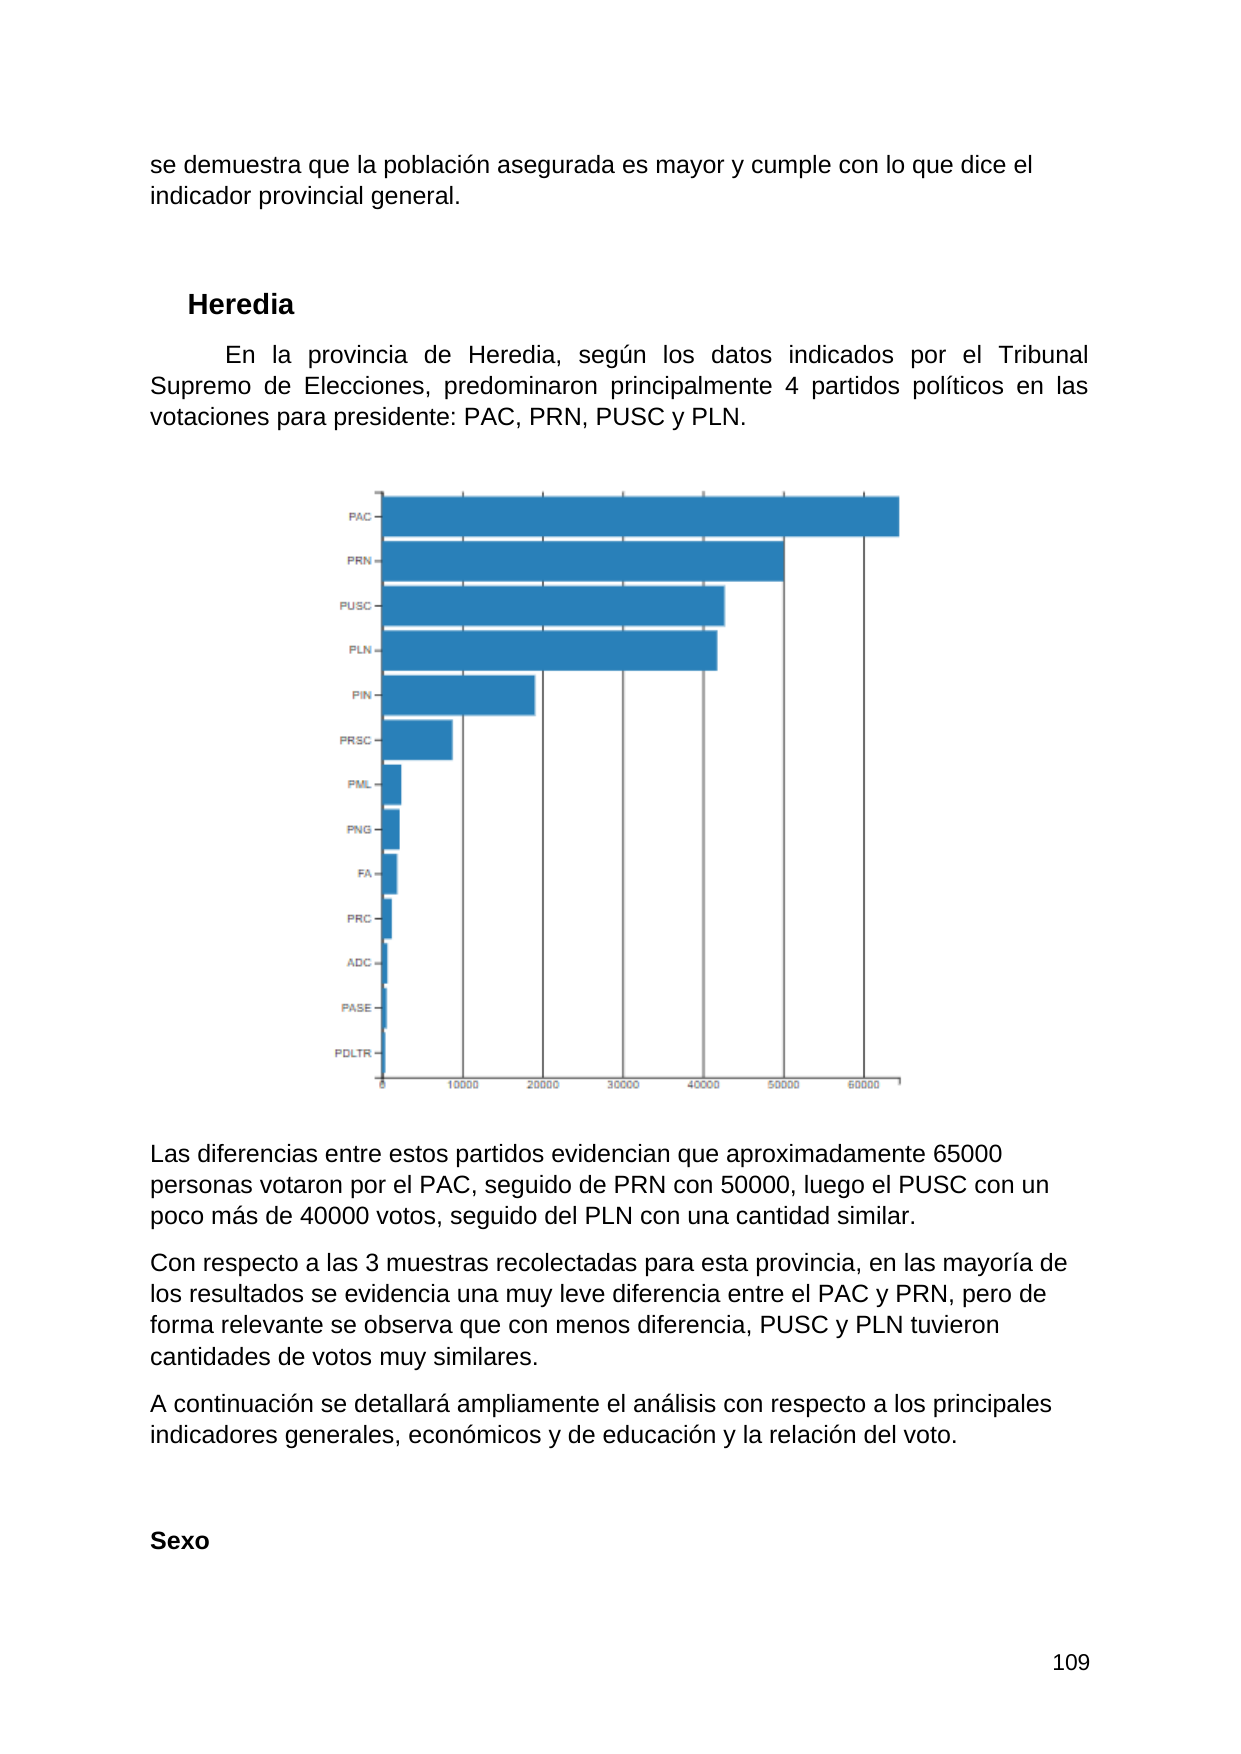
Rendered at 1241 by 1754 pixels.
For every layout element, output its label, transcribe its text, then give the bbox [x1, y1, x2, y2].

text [150, 150, 1090, 210]
text En la provincia de Heredia, según los datos indicados por el Tribunal Supremo de Elecciones, predominaron principalmente 4 partidos políticos en las votaciones para presidente: PAC, PRN, PUSC y PLN. [150, 340, 1090, 431]
subtitle Heredia [187, 287, 1090, 320]
text Las diferencias entre estos partidos evidencian que aproximadamente 65000 personas votaron por el PAC, seguido de PRN con 50000, luego el PUSC con un poco más de 40000 votos, seguido del PLN con una cantidad similar. [150, 1138, 1090, 1229]
picture [306, 449, 934, 1120]
text Sexo [150, 1526, 1090, 1555]
text Con respecto a las 3 muestras recolectadas para esta provincia, en las mayoría de los resultados se evidencia una muy leve diferencia entre el PAC y PRN, pero de forma relevante se observa que con menos diferencia, PUSC y PLN tuvieron cantidades de votos muy similares. [150, 1248, 1090, 1370]
text A continuación se detallará ampliamente el análisis con respecto a los principales indicadores generales, económicos y de educación y la relación del voto. [150, 1389, 1090, 1449]
